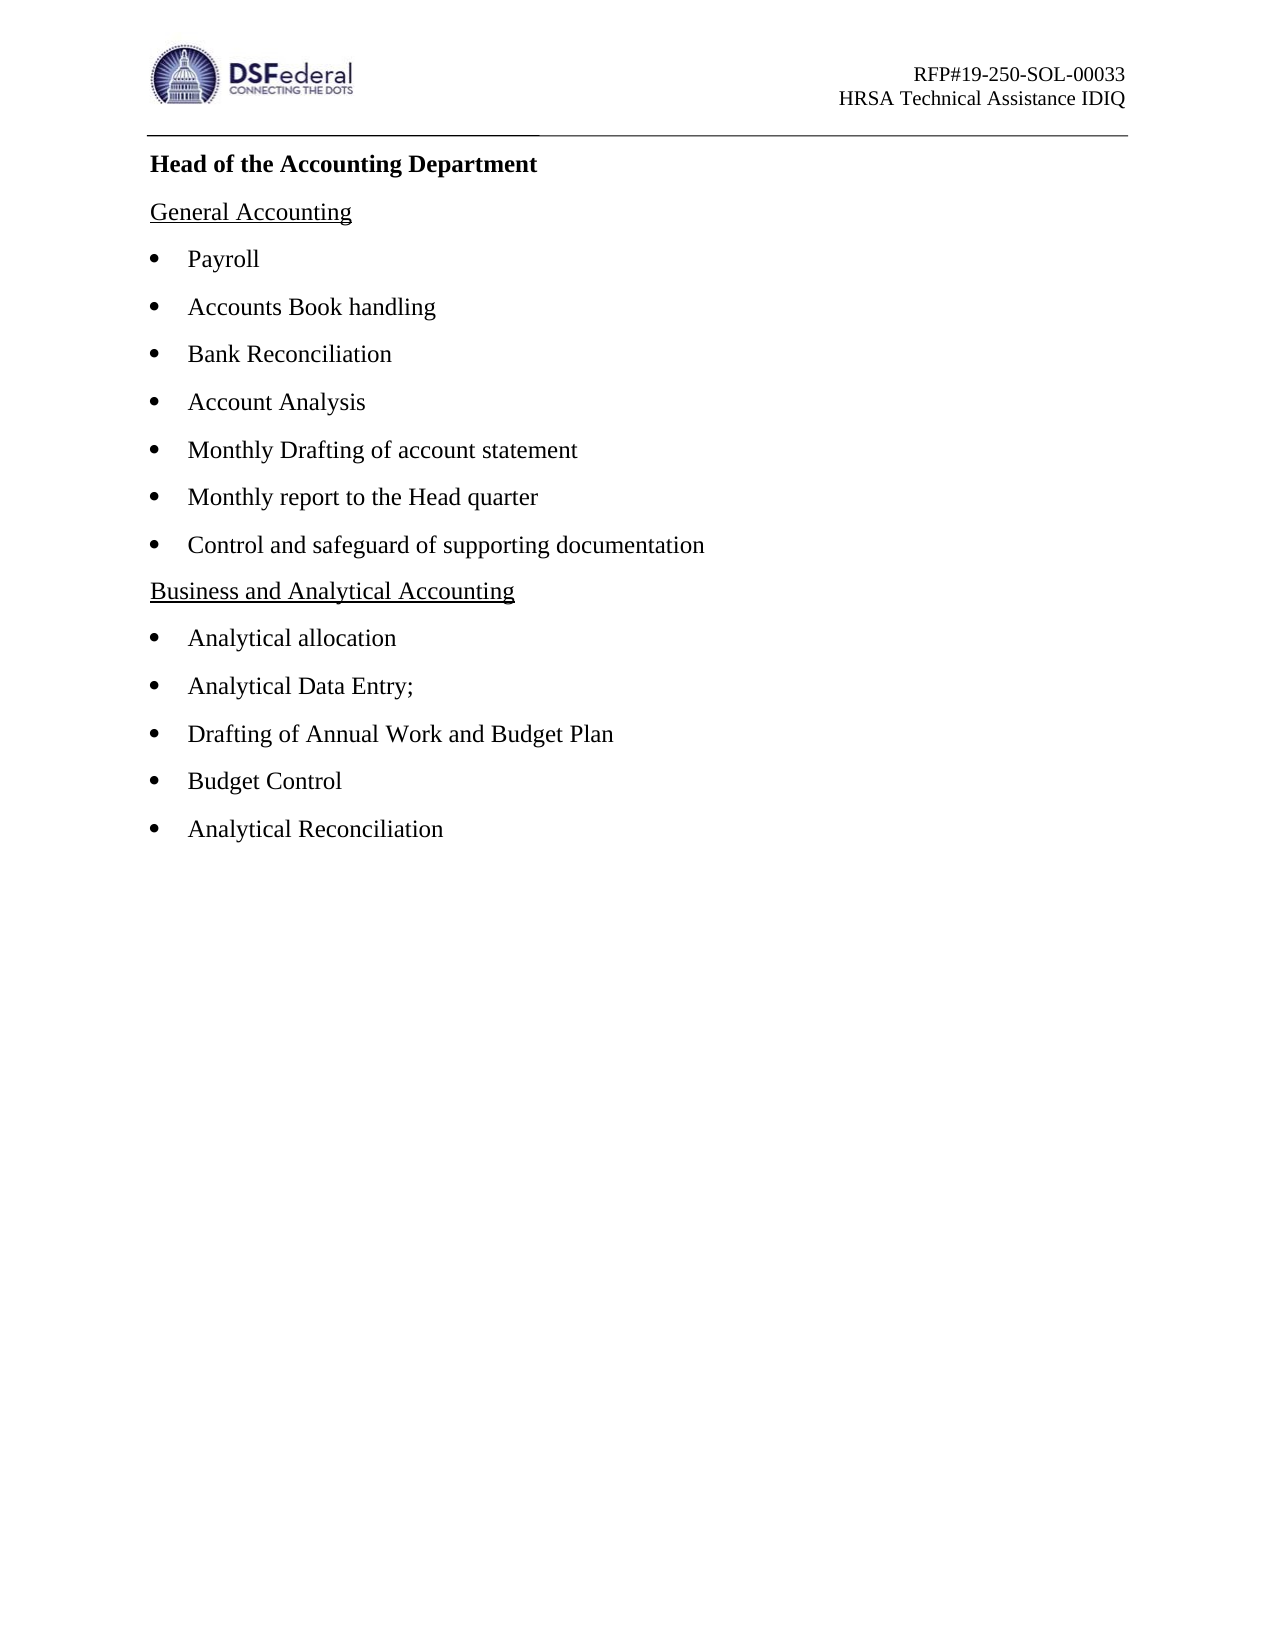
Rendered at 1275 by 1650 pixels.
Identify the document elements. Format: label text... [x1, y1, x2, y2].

list Analytical allocation [150, 623, 1244, 652]
list Monthly report to the Head quarter [150, 482, 1244, 511]
picture [149, 32, 355, 105]
list Accounts Book handling [150, 292, 1244, 321]
list Bank Reconciliation [150, 339, 1244, 368]
text General Accounting [150, 197, 1244, 226]
list Analytical Data Entry; [150, 671, 1244, 700]
text Head of the Accounting Department [150, 149, 1244, 178]
list Monthly Drafting of account statement [150, 435, 1244, 464]
list Account Analysis [150, 387, 1244, 416]
list Budget Control [150, 766, 1244, 795]
list Control and safeguard of supporting documentation Business and Analytical Accounting [150, 530, 705, 605]
list Drafting of Annual Work and Budget Plan [150, 719, 1244, 747]
list Analytical Reconciliation [150, 814, 1244, 843]
list Payroll [150, 244, 1244, 273]
